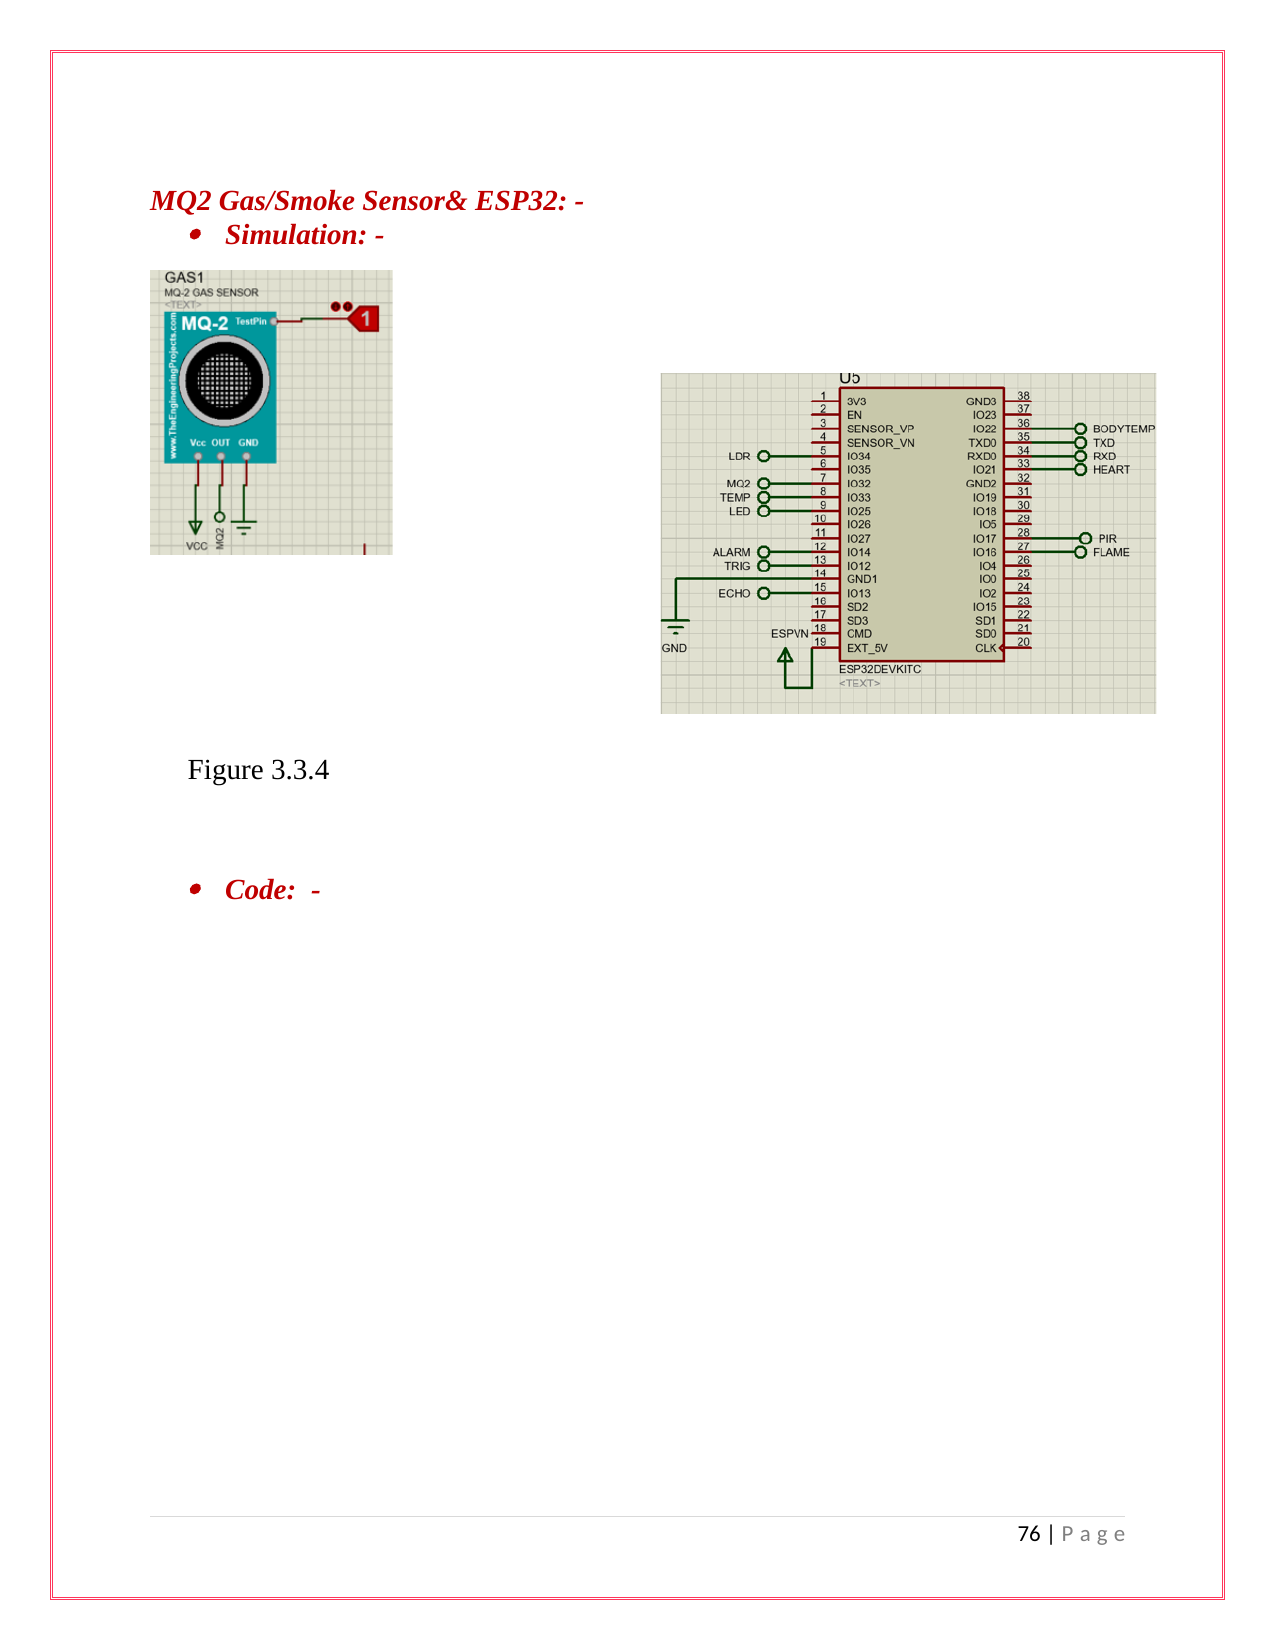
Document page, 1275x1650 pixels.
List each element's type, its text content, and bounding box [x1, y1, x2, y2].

list Figure 3.3.4 [187, 752, 1125, 785]
picture [660, 373, 1157, 714]
picture [150, 270, 393, 555]
text MQ2 Gas/Smoke Sensor& ESP32: - [150, 183, 1125, 217]
list Simulation: - [187, 217, 1125, 251]
list Code: - [187, 872, 1125, 905]
